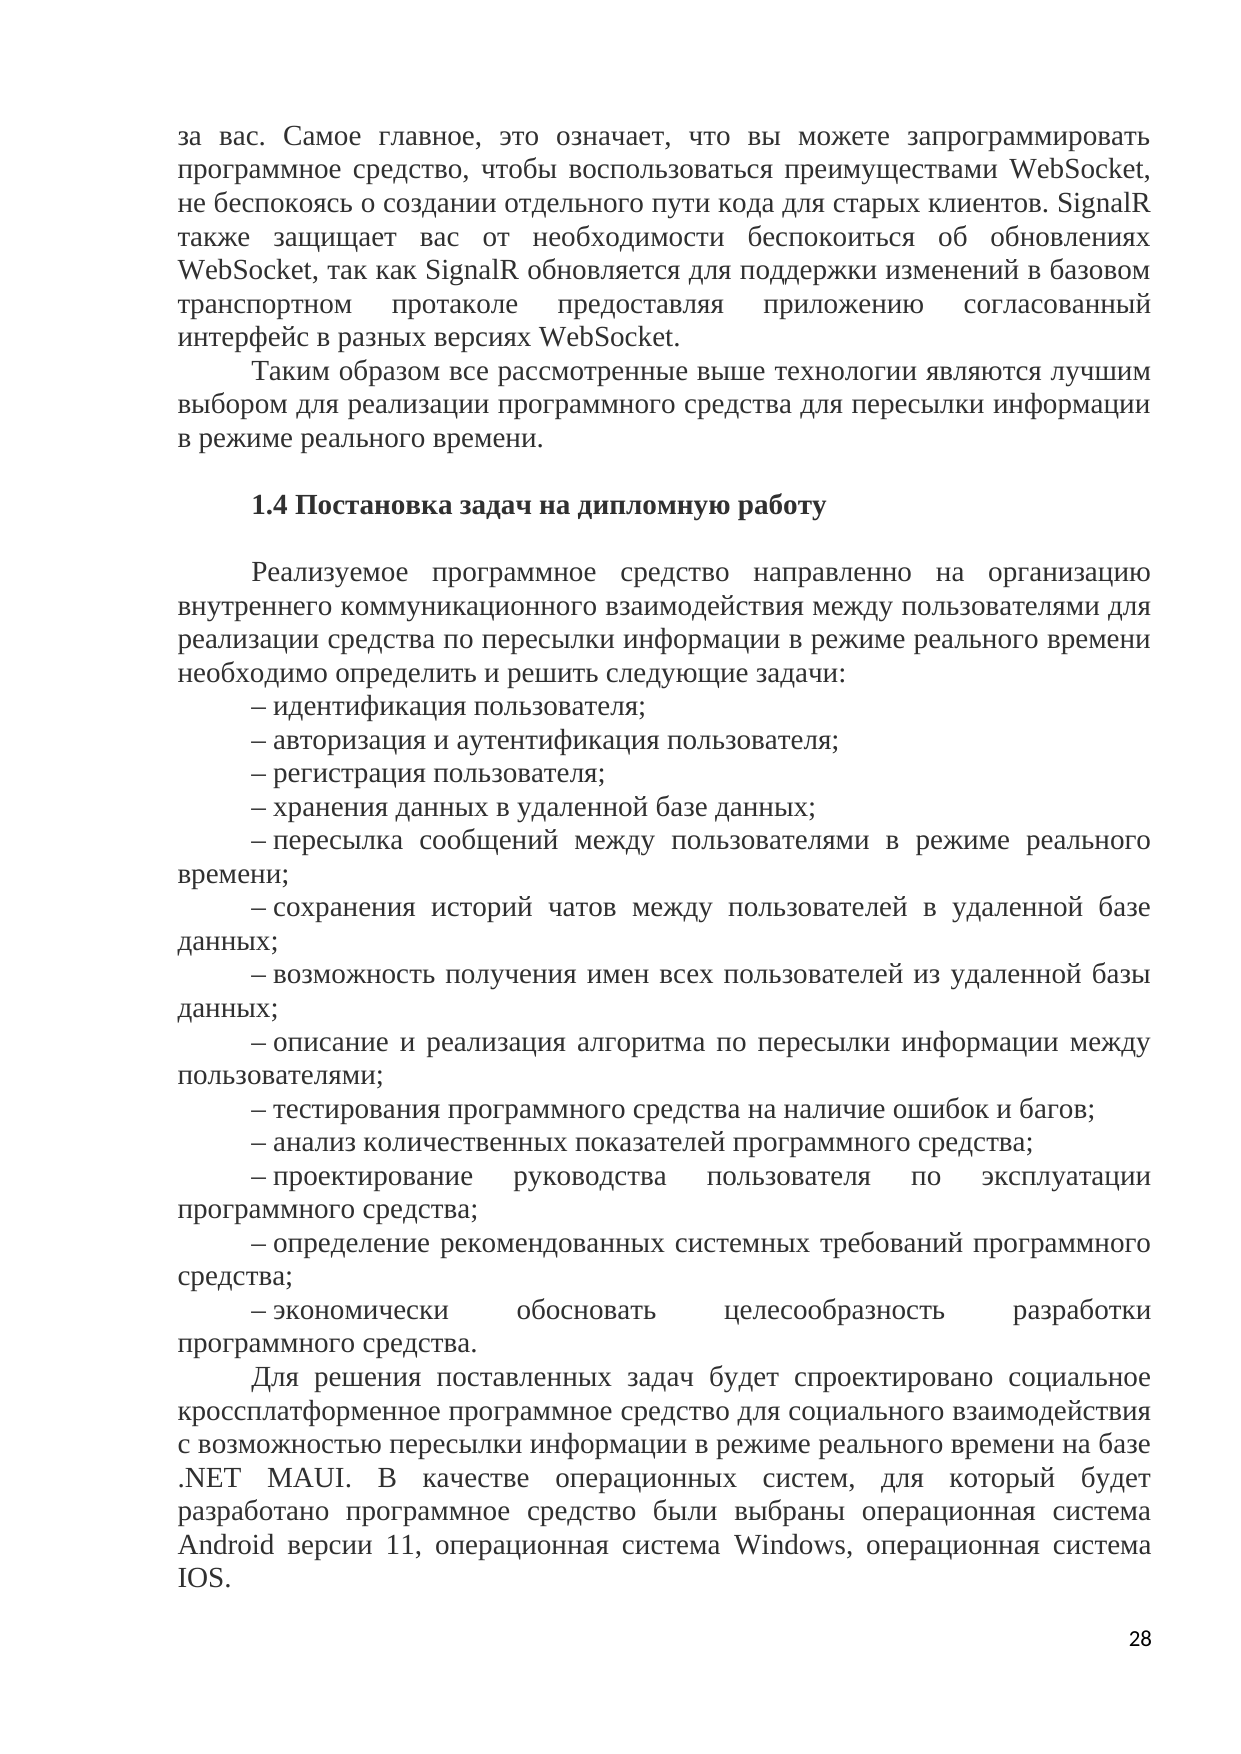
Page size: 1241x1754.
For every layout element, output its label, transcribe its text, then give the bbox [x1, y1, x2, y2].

text – пересылка сообщений между пользователями в режиме реального времени; [177, 822, 1152, 889]
text – хранения данных в удаленной базе данных; [177, 789, 1152, 822]
text – сохранения историй чатов между пользователей в удаленной базе данных; [177, 889, 1152, 957]
text 1.4 Постановка задач на дипломную работу [251, 487, 1152, 521]
text – экономически обосновать целесообразность разработки программного средства. [177, 1292, 1152, 1359]
text – возможность получения имен всех пользователей из удаленной базы данных; [177, 957, 1152, 1024]
text Для решения поставленных задач будет спроектировано социальное кроссплатформенное программное средство для социального взаимодействия с возможностью пересылки информации в режиме реального времени на базе .NET MAUI. В качестве операционных систем, для который будет разработано программное средство были выбраны операционная система Android версии 11, операционная система Windows, операционная система IOS. [177, 1359, 1152, 1594]
text – регистрация пользователя; [177, 755, 1152, 789]
text – описание и реализация алгоритма по пересылки информации между пользователями; [177, 1024, 1152, 1091]
text Реализуемое программное средство направленно на организацию внутреннего коммуникационного взаимодействия между пользователями для реализации средства по пересылки информации в режиме реального времени необходимо определить и решить следующие задачи: [177, 554, 1152, 688]
text Таким образом все рассмотренные выше технологии являются лучшим выбором для реализации программного средства для пересылки информации в режиме реального времени. [177, 353, 1152, 453]
text – проектирование руководства пользователя по эксплуатации программного средства; [177, 1158, 1152, 1225]
text – авторизация и аутентификация пользователя; [177, 722, 1152, 755]
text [177, 118, 1152, 353]
text – идентификация пользователя; [177, 688, 1152, 722]
text – определение рекомендованных системных требований программного средства; [177, 1225, 1152, 1292]
text – тестирования программного средства на наличие ошибок и багов; [177, 1091, 1152, 1124]
text – анализ количественных показателей программного средства; [177, 1124, 1152, 1158]
